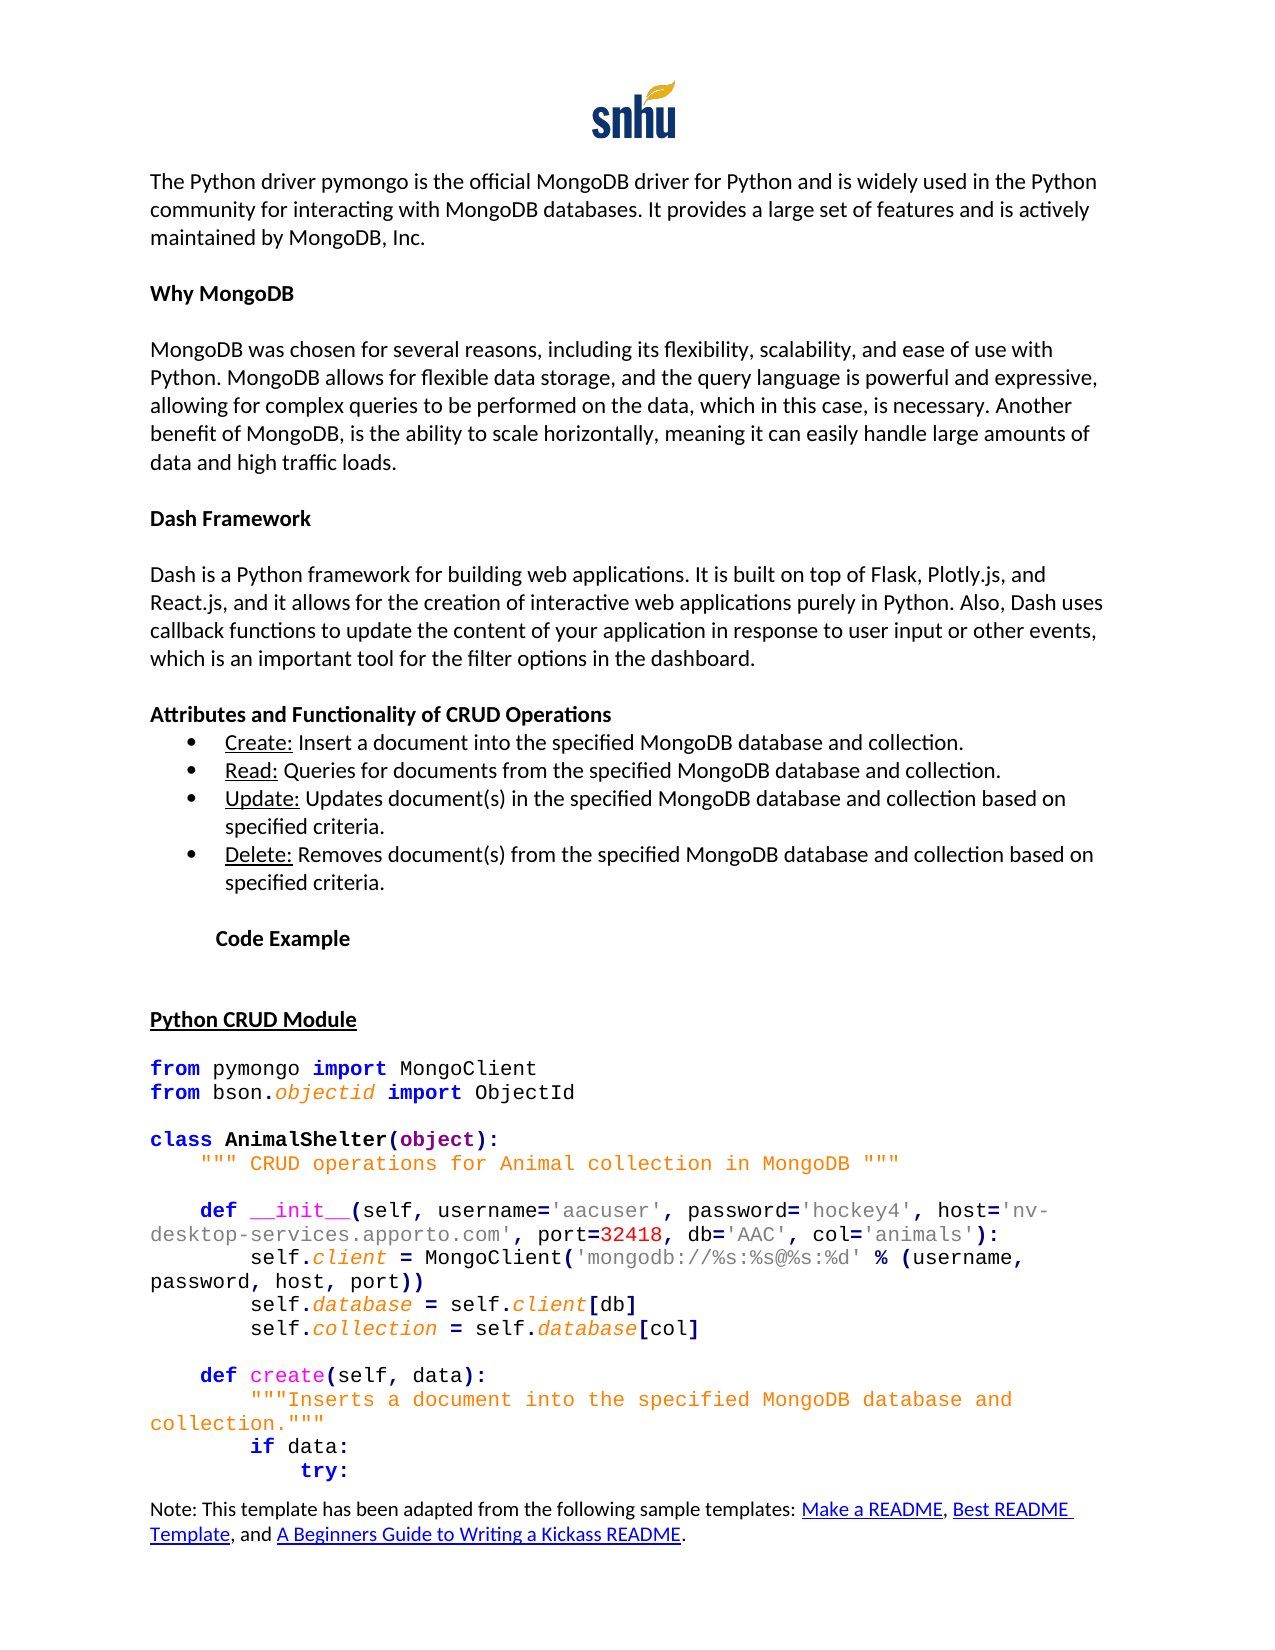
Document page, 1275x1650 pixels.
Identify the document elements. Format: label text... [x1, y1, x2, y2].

list Read: Queries for documents from the specified MongoDB database and collection. [187, 756, 1125, 784]
text if data: [150, 1436, 1125, 1460]
text Dash Framework [150, 504, 1125, 532]
text def __init__(self, username='aacuser', password='hockey4', host='nv-desktop-services.apporto.com', port=32418, db='AAC', col='animals'): [150, 1200, 1125, 1247]
text Why MongoDB [150, 279, 1125, 307]
subtitle Code Example [150, 924, 1125, 952]
text self.client = MongoClient('mongodb://%s:%s@%s:%d' % (username, password, host, port)) [150, 1247, 1125, 1294]
text self.collection = self.database[col] [150, 1318, 1125, 1342]
text Dash is a Python framework for building web applications. It is built on top of Flask, Plotly.js, and React.js, and it allows for the creation of interactive web applications purely in Python. Also, Dash uses callback functions to update the content of your application in response to user input or other events, which is an important tool for the filter options in the dashboard. [150, 560, 1125, 672]
text self.database = self.client[db] [150, 1294, 1125, 1318]
picture [573, 75, 702, 147]
list Update: Updates document(s) in the specified MongoDB database and collection based on specified criteria. [187, 784, 1125, 840]
text class AnimalShelter(object): [150, 1129, 1125, 1153]
text Attributes and Functionality of CRUD Operations [150, 700, 1125, 728]
text """Inserts a document into the specified MongoDB database and collection.""" [150, 1389, 1125, 1436]
text The Python driver pymongo is the official MongoDB driver for Python and is widely used in the Python community for interacting with MongoDB databases. It provides a large set of features and is actively maintained by MongoDB, Inc. [150, 167, 1125, 251]
text """ CRUD operations for Animal collection in MongoDB """ [150, 1153, 1125, 1176]
text Python CRUD Module [150, 1005, 1125, 1033]
text try: [150, 1460, 1125, 1484]
text def create(self, data): [150, 1365, 1125, 1389]
list Create: Insert a document into the specified MongoDB database and collection. [187, 728, 1125, 756]
text from pymongo import MongoClient [150, 1058, 1125, 1082]
list Delete: Removes document(s) from the specified MongoDB database and collection based on specified criteria. [187, 840, 1125, 896]
text MongoDB was chosen for several reasons, including its flexibility, scalability, and ease of use with Python. MongoDB allows for flexible data storage, and the query language is powerful and expressive, allowing for complex queries to be performed on the data, which in this case, is necessary. Another benefit of MongoDB, is the ability to scale horizontally, meaning it can easily handle large amounts of data and high traffic loads. [150, 336, 1125, 476]
text from bson.objectid import ObjectId [150, 1082, 1125, 1105]
